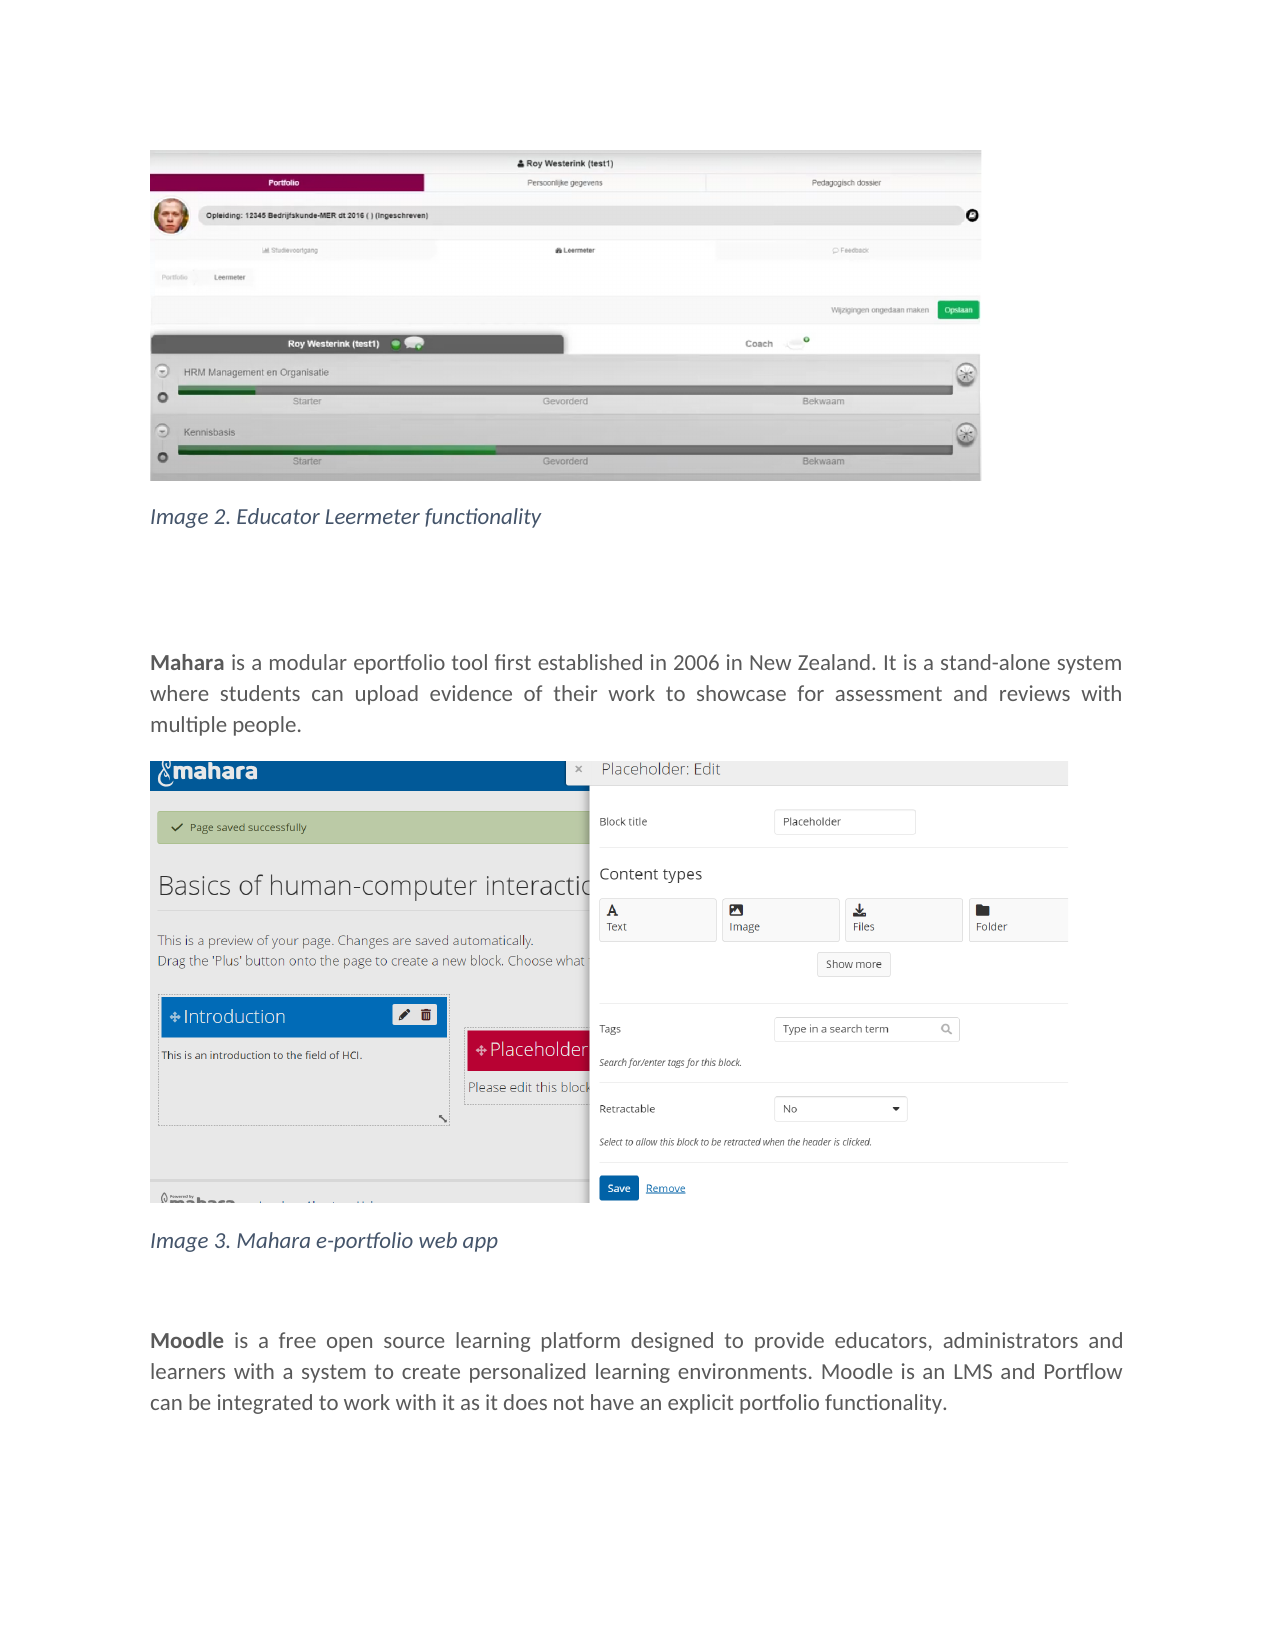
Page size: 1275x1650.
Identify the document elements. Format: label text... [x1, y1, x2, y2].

text Moodle is a free open source learning platform designed to provide educators, administrators and learners with a system to create personalized learning environments. Moodle is an LMS and Portflow can be integrated to work with it as it does not have an explicit portfolio functionality. [150, 1326, 1125, 1416]
text Image 2. Educator Leermeter functionality [150, 502, 1125, 530]
picture [150, 150, 982, 481]
text Mahara is a modular eportfolio tool first established in 2006 in New Zealand. It is a stand-alone system where students can upload evidence of their work to showcase for assessment and reviews with multiple people. [150, 648, 1125, 738]
picture [150, 761, 1069, 1203]
text Image 3. Mahara e-portfolio web app [150, 1226, 1125, 1254]
